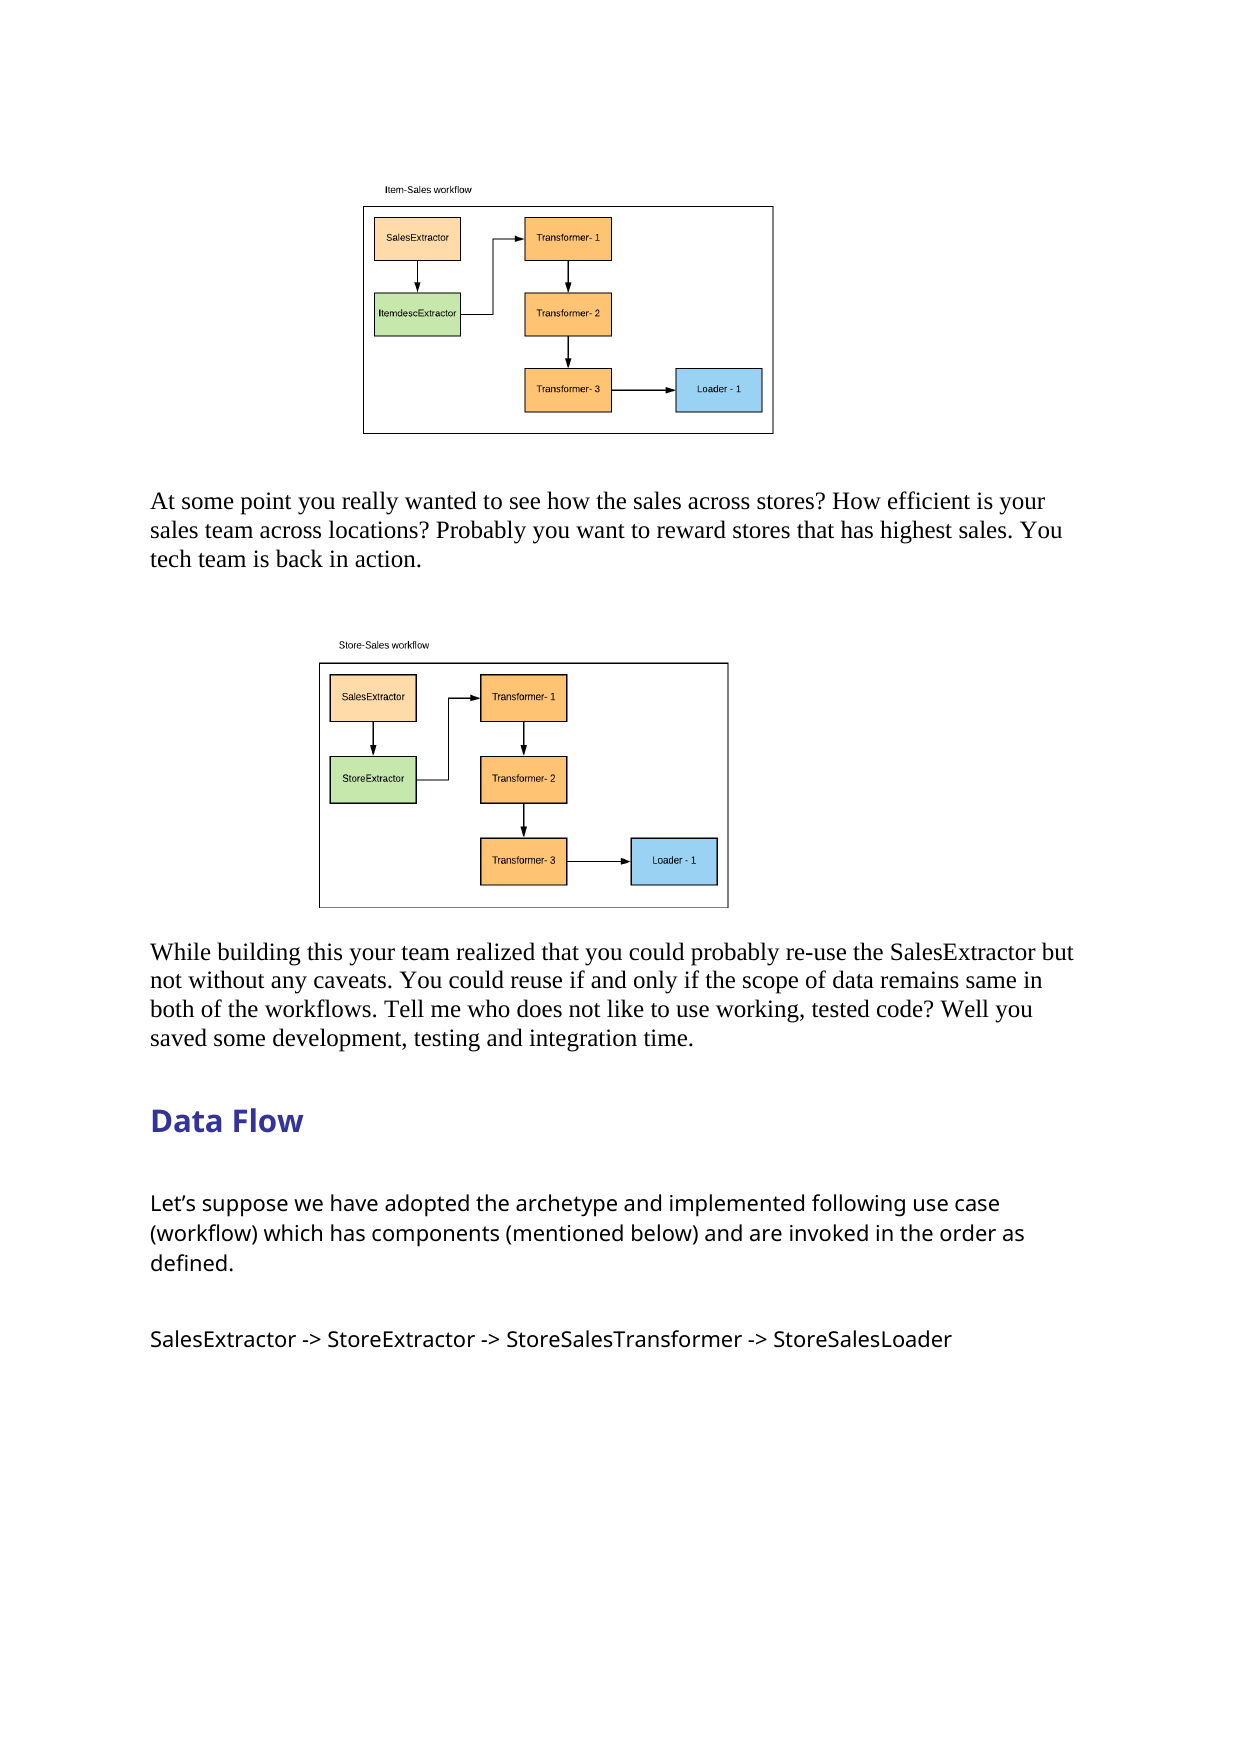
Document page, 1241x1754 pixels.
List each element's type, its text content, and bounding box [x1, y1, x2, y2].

text SalesExtractor -> StoreExtractor -> StoreSalesTransformer -> StoreSalesLoader [150, 1324, 1090, 1354]
text Data Flow [150, 1099, 1090, 1141]
text While building this your team realized that you could probably re-use the SalesExtractor but not without any caveats. You could reuse if and only if the scope of data remains same in both of the workflows. Tell me who does not like to use working, tested code? Well you saved some development, testing and integration time. [150, 937, 1090, 1052]
picture [331, 150, 805, 458]
text Let’s suppose we have adopted the archetype and implemented following use case (workflow) which has components (mentioned below) and are invoked in the order as defined. [150, 1188, 1090, 1277]
picture [287, 601, 760, 908]
text At some point you really wanted to see how the sales across stores? How efficient is your sales team across locations? Probably you want to reward stores that has highest sales. You tech team is back in action. [150, 486, 1090, 573]
